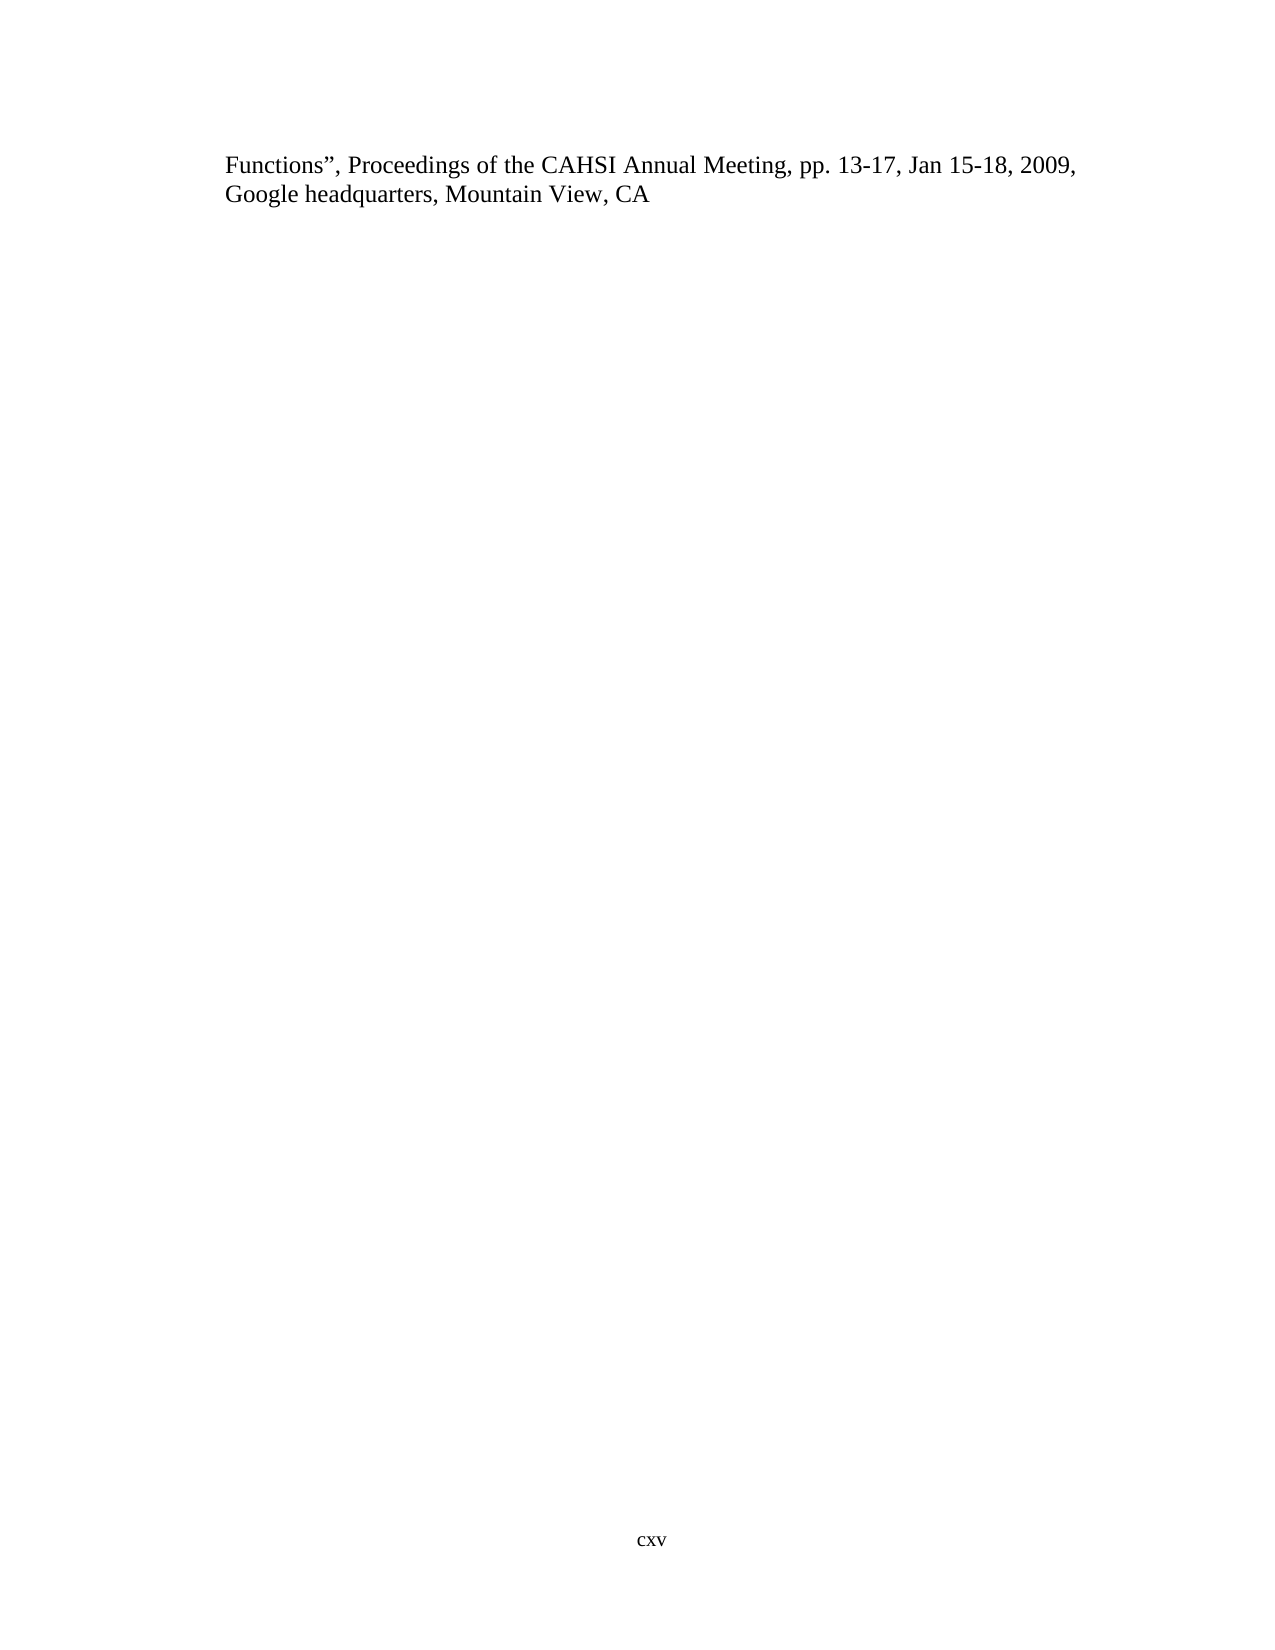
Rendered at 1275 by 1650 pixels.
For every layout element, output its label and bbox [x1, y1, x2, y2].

text [225, 150, 1078, 207]
